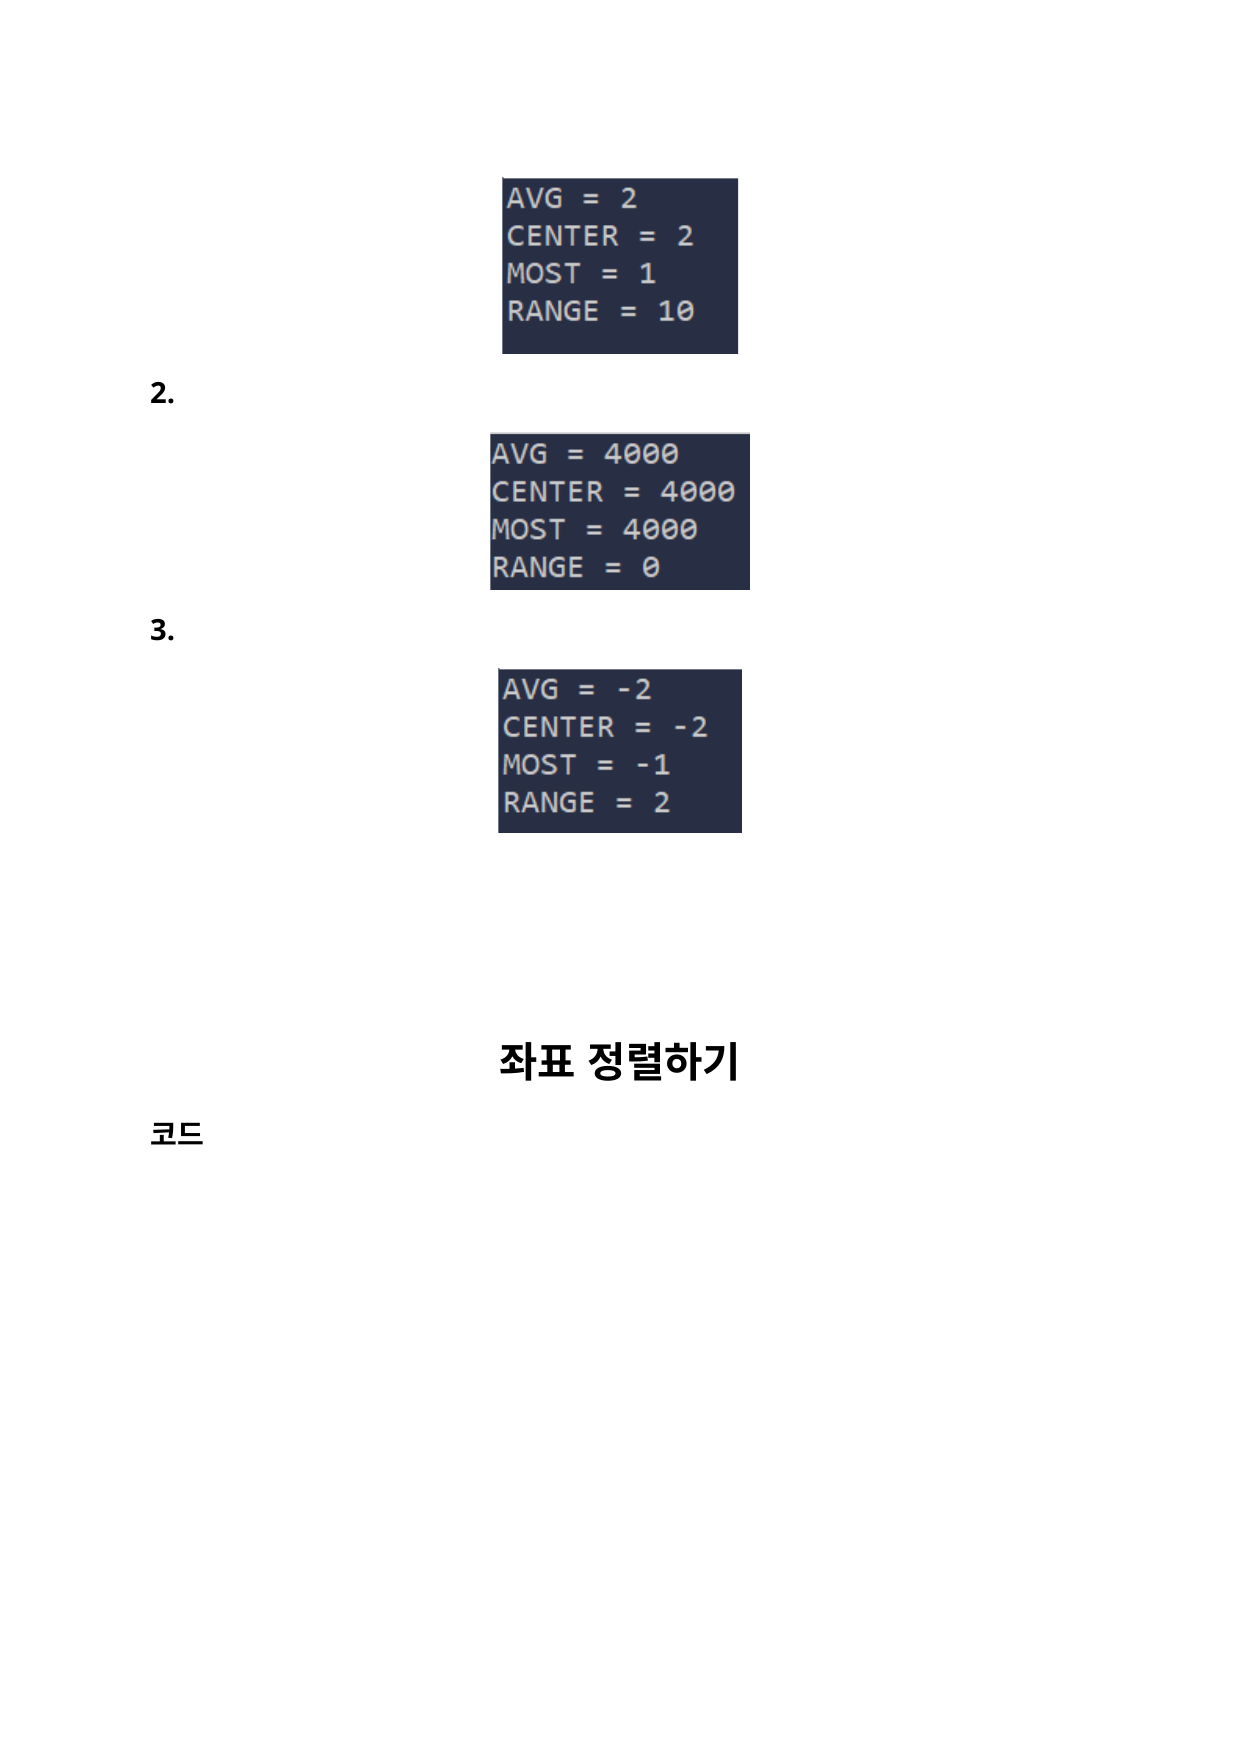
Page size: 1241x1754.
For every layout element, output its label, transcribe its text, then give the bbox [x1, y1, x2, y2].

text 좌표 정렬하기 [150, 1029, 1090, 1090]
picture [502, 177, 739, 354]
picture [490, 432, 750, 590]
text 2. [150, 373, 1090, 412]
text 코드 [150, 1111, 1090, 1154]
picture [498, 668, 742, 833]
text 3. [150, 609, 1090, 648]
